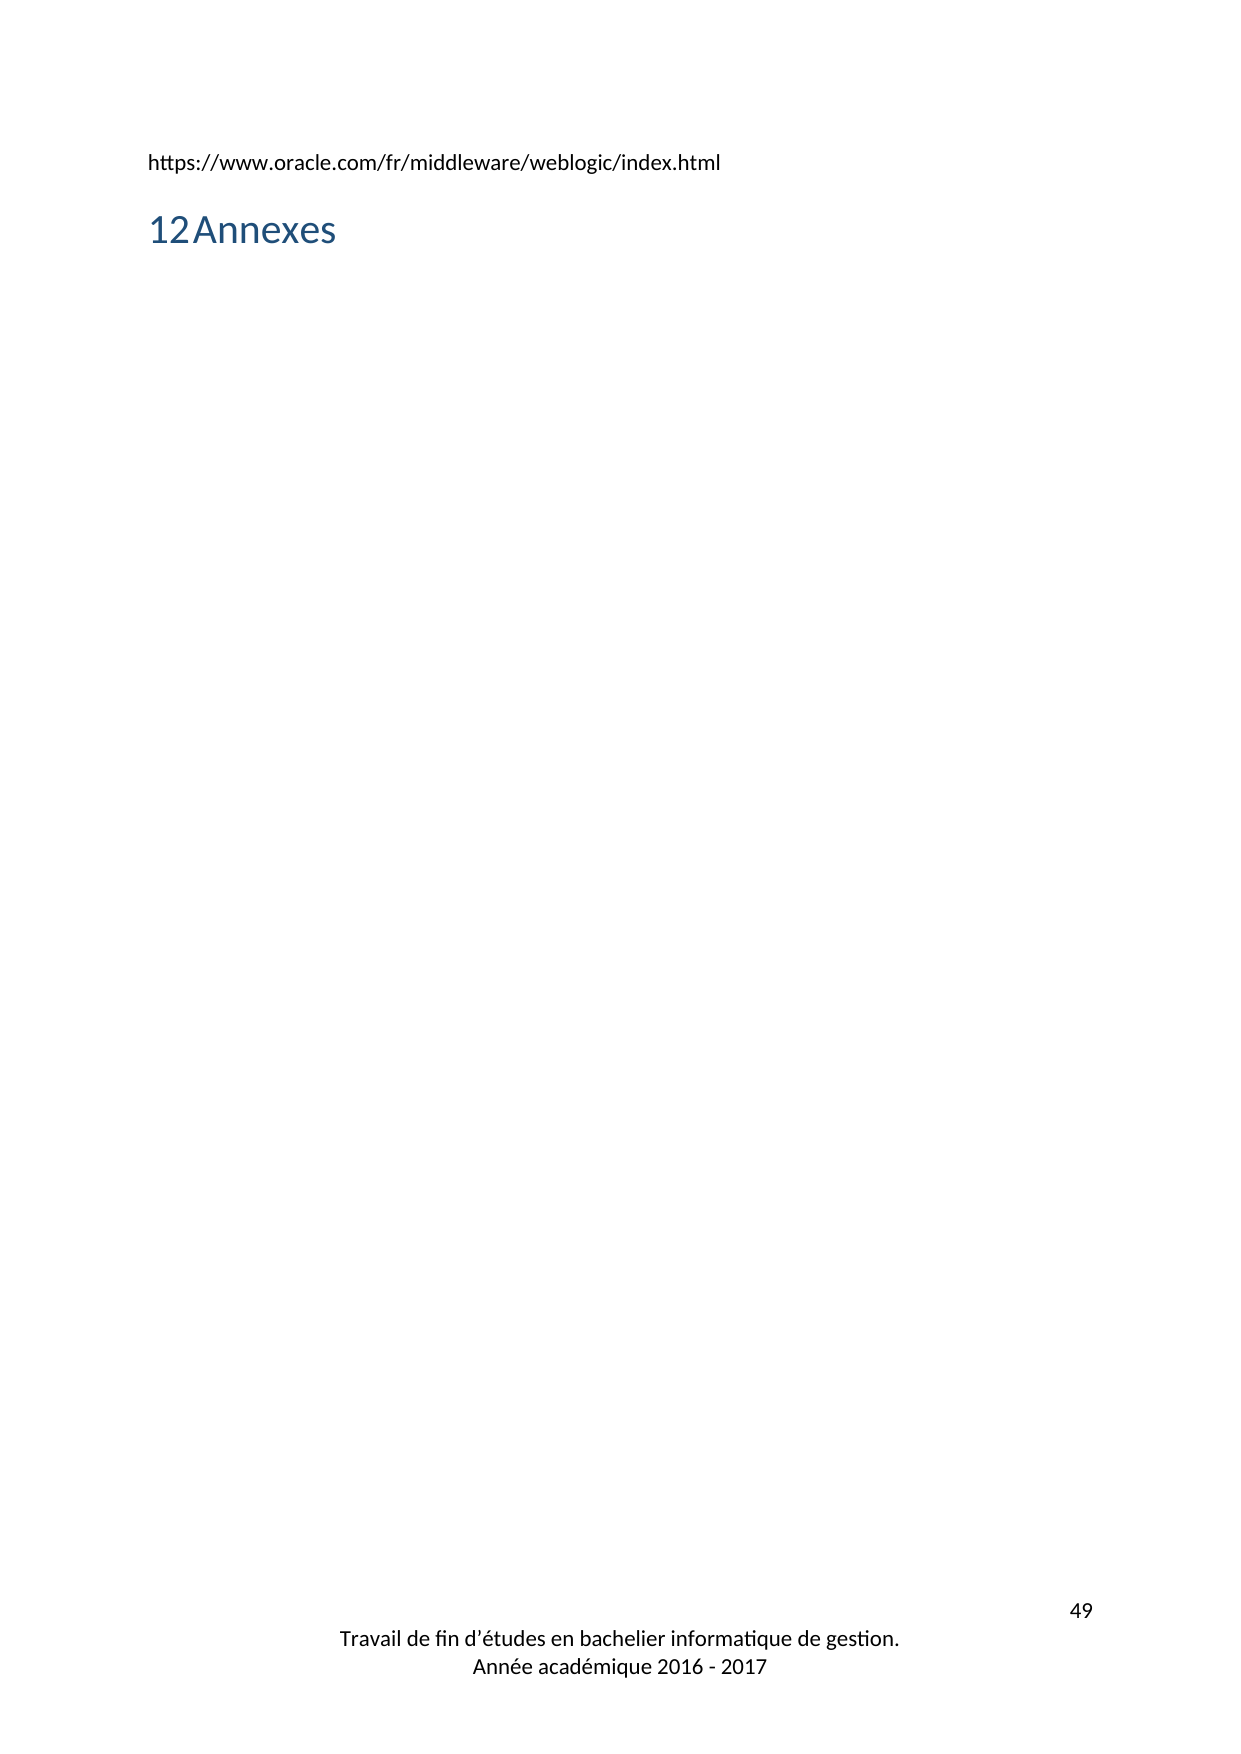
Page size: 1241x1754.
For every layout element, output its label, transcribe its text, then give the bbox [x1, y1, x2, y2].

text https://www.oracle.com/fr/middleware/weblogic/index.html [148, 148, 1093, 176]
text Annexes [148, 203, 1093, 254]
